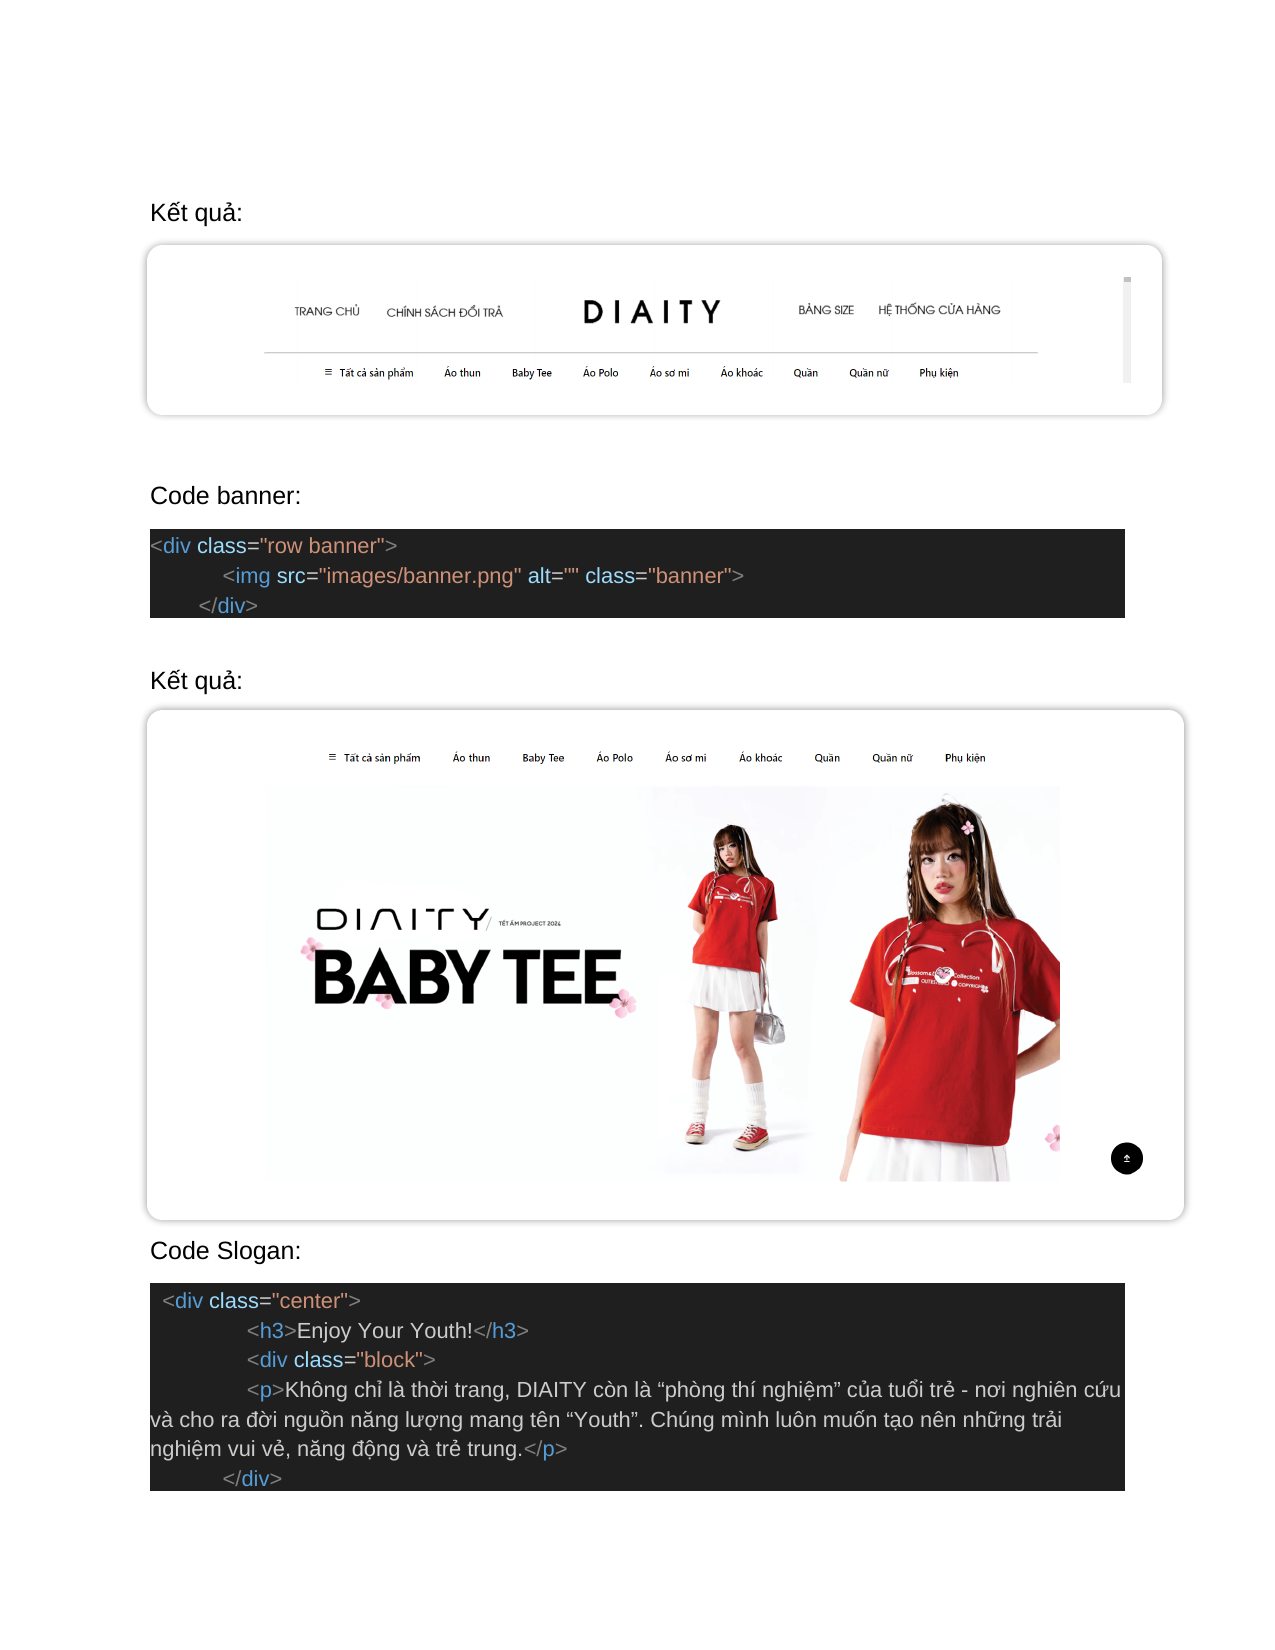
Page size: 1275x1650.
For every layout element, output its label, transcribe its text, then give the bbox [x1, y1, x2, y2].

text Code Slogan: [150, 1236, 1125, 1264]
text Code banner: [150, 481, 1125, 510]
picture [178, 277, 1131, 383]
text Kết quả: [150, 198, 1125, 226]
text <img src="images/banner.png" alt="" class="banner"> [150, 558, 1125, 588]
text Kết quả: [150, 666, 1125, 694]
text <p>Không chỉ là thời trang, DIAITY còn là “phòng thí nghiệm” của tuổi trẻ - nơi nghiên cứu và cho ra đời nguồn năng lượng mang tên “Youth”. Chúng mình luôn muốn tạo nên những trải nghiệm vui vẻ, năng động và trẻ trung.</p> [150, 1372, 1125, 1462]
text <div class="block"> [150, 1343, 1125, 1372]
text </div> [150, 588, 1125, 618]
text </div> [150, 1462, 1125, 1491]
text <div class="row banner"> [150, 529, 1125, 558]
text <h3>Enjoy Your Youth!</h3> [150, 1313, 1125, 1343]
picture [178, 741, 1153, 1189]
text <div class="center"> [150, 1283, 1125, 1313]
